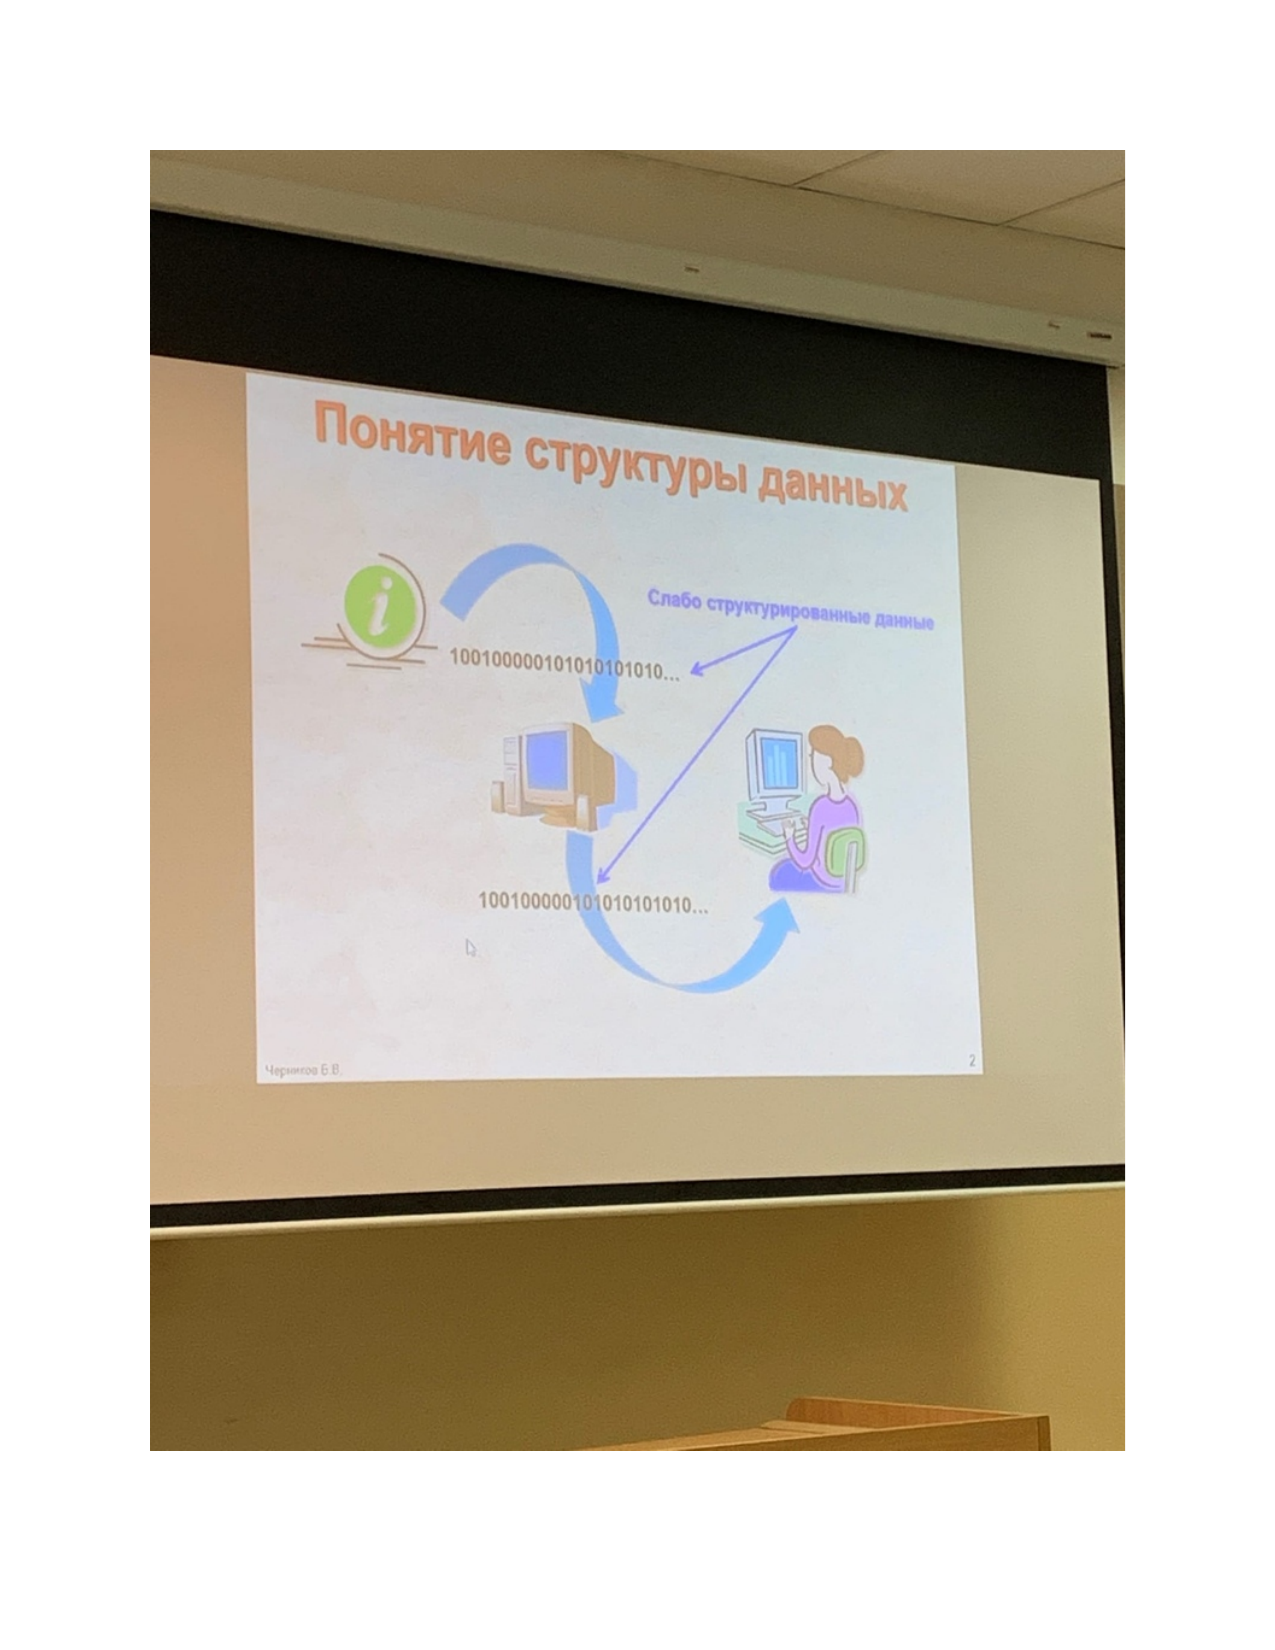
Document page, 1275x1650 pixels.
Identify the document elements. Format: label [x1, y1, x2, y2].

picture [150, 150, 1125, 1451]
